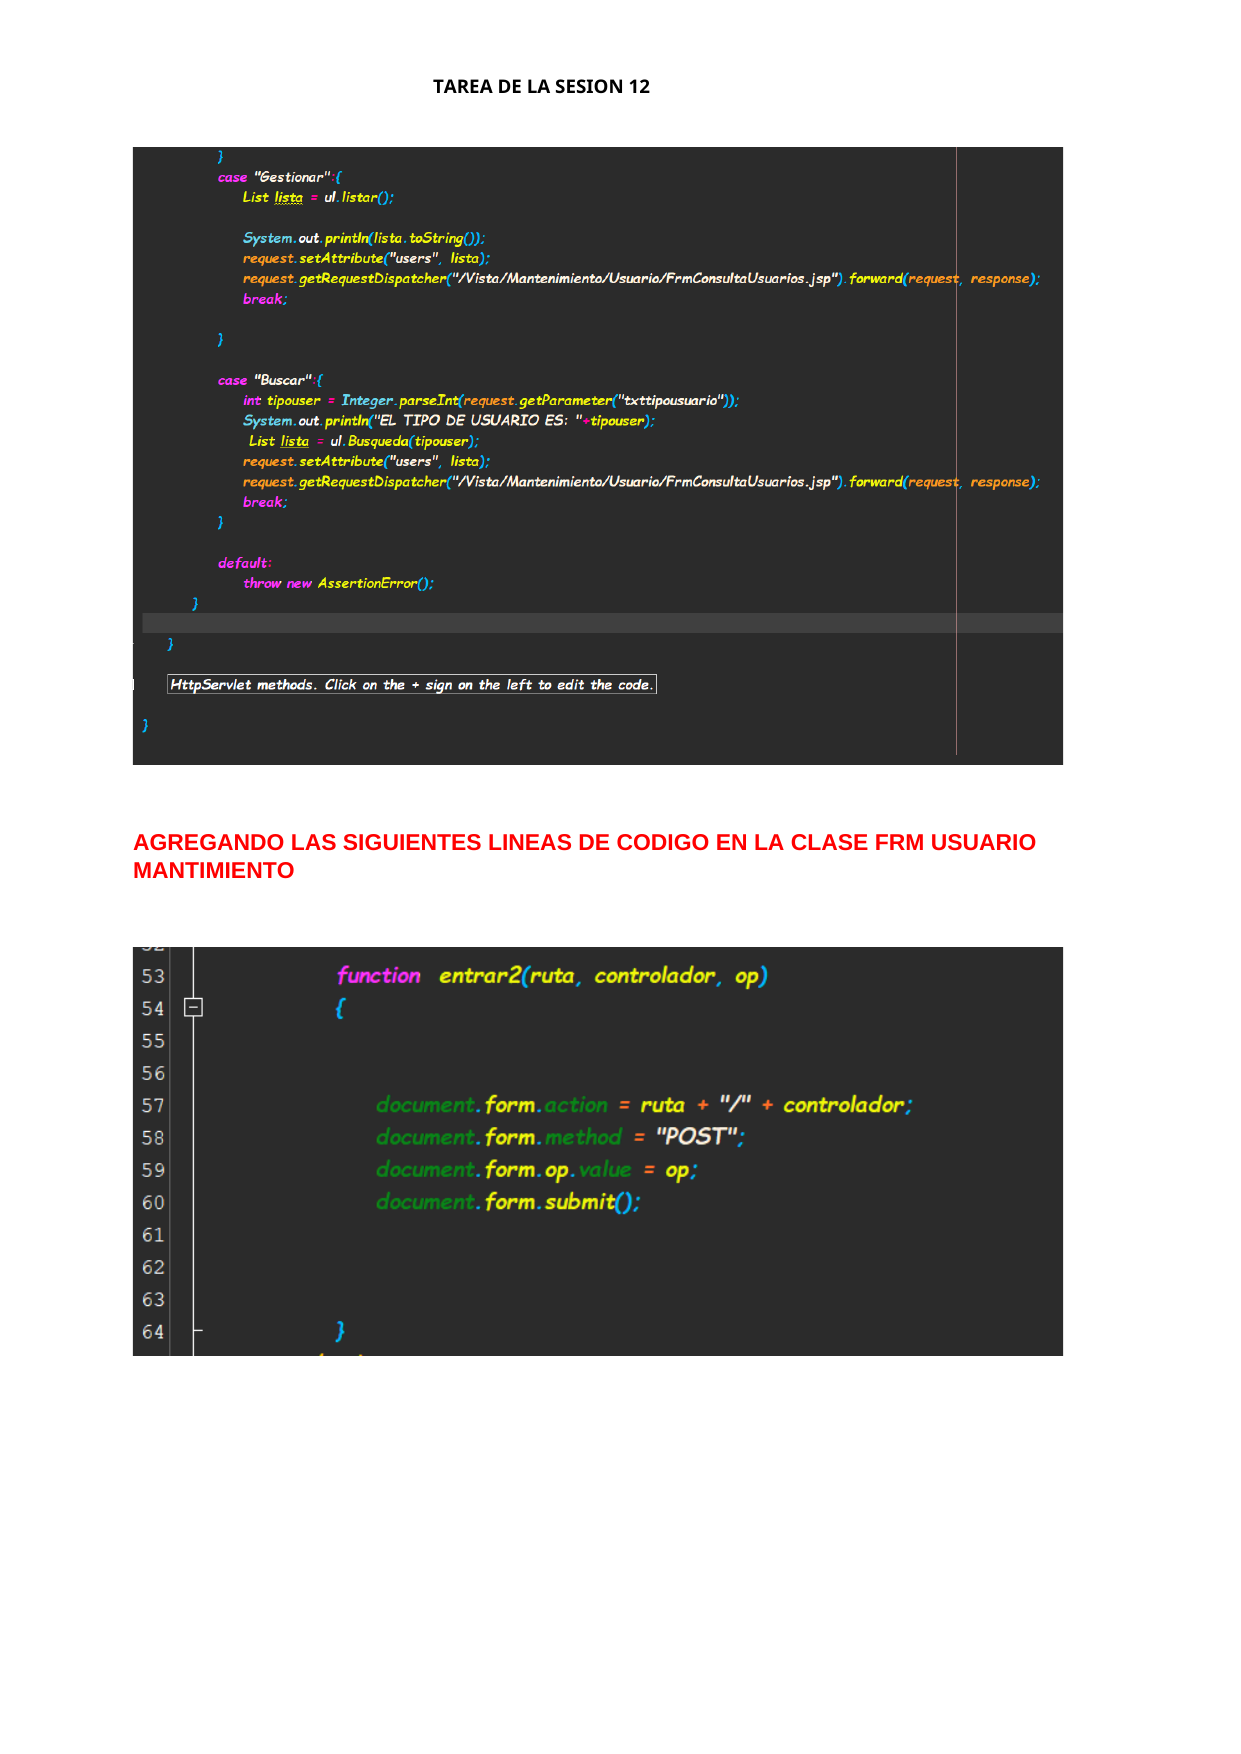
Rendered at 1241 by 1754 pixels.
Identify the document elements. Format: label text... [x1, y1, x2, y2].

picture [132, 947, 1064, 1356]
text AGREGANDO LAS SIGUIENTES LINEAS DE CODIGO EN LA CLASE FRM USUARIO MANTIMIENTO [133, 829, 1063, 884]
picture [132, 147, 1064, 765]
